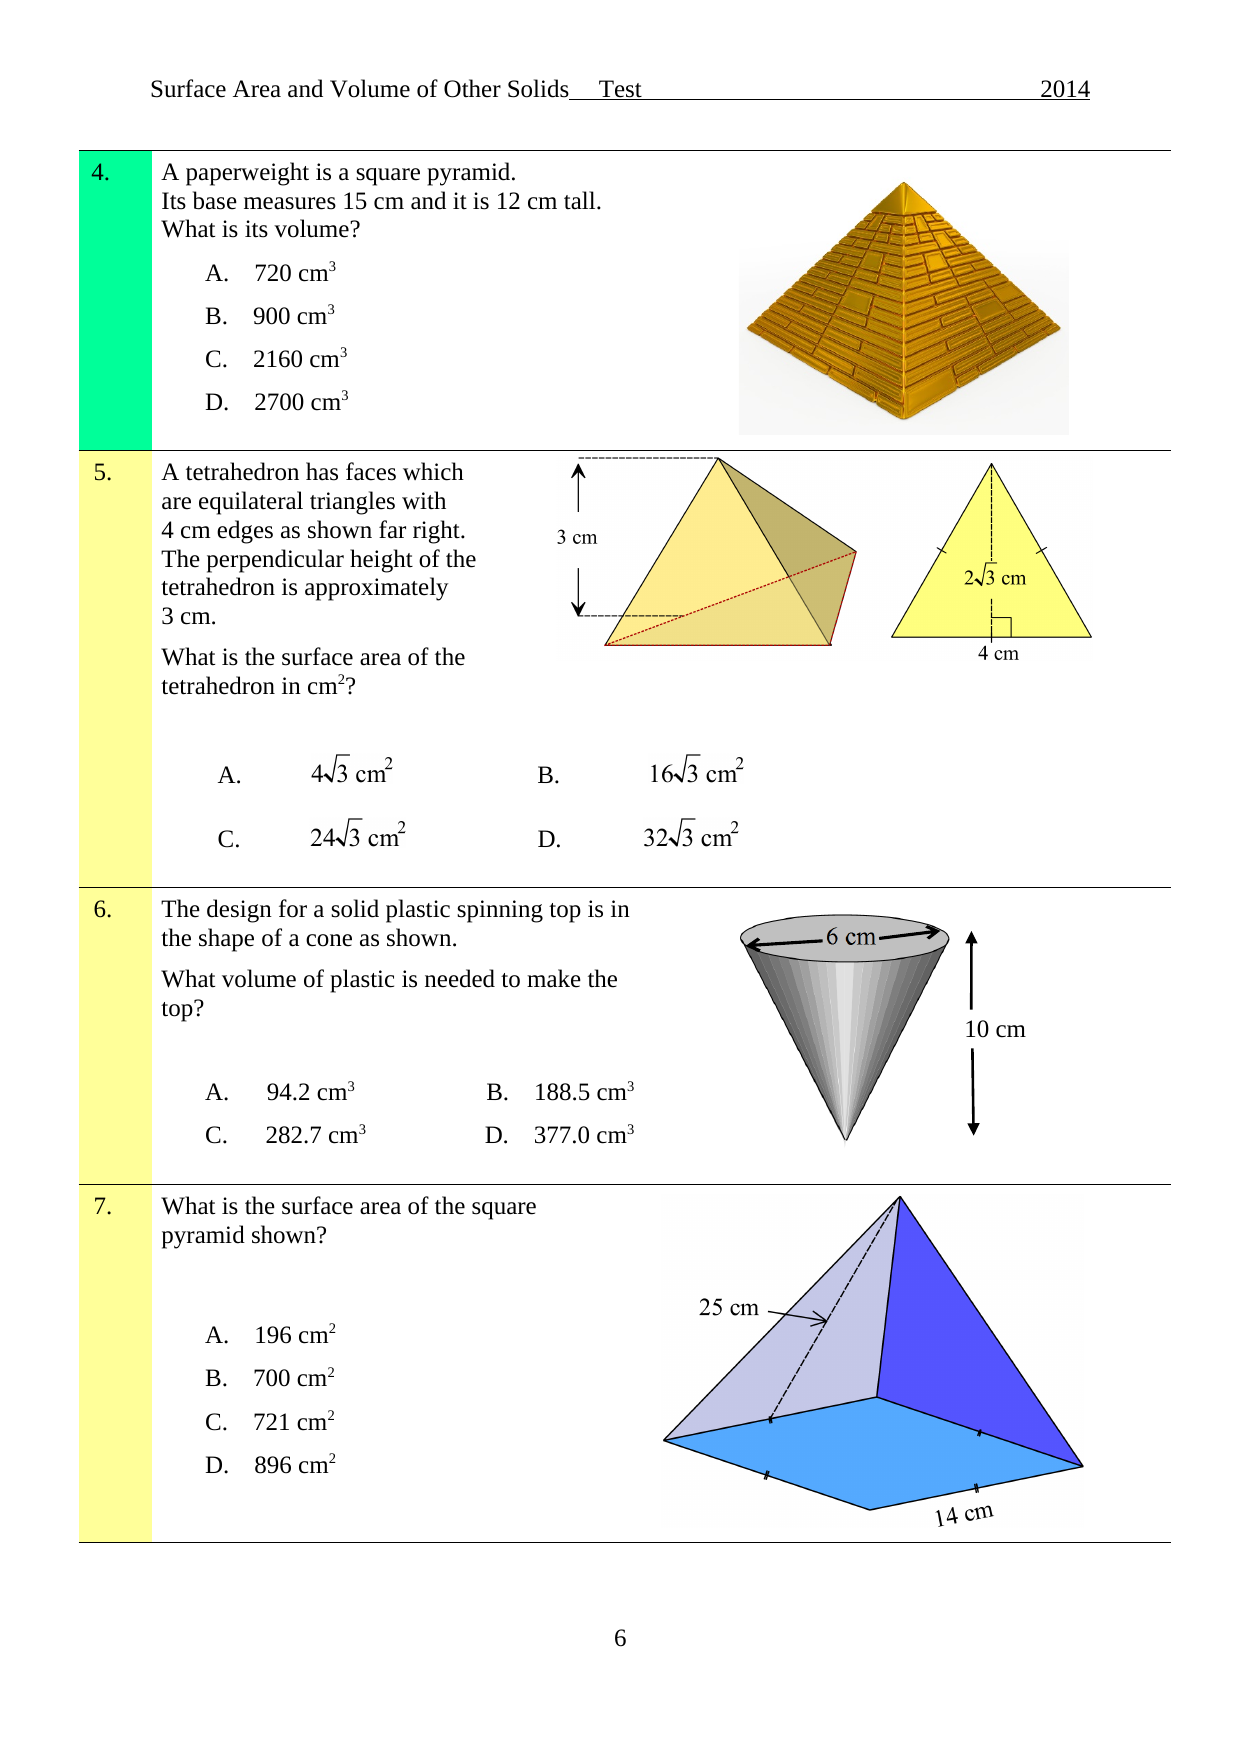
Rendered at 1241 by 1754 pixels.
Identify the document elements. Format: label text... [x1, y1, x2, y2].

picture [309, 817, 406, 848]
picture [647, 753, 745, 784]
picture [642, 817, 740, 848]
picture [556, 456, 1093, 661]
picture [738, 167, 1069, 435]
picture [310, 753, 394, 784]
table_cell A paperweight is a square pyramid. Its base measures 15 cm and it is 12 cm tall. What is its volume? A. 720 cm3 B. 900 cm3 C. 2160 cm3 D. 2700 cm3 [153, 151, 1171, 450]
picture [661, 1194, 1085, 1528]
table_cell [79, 451, 152, 887]
table_cell What is the surface area of the square pyramid shown? A. 196 cm2 B. 700 cm2 C. 721 cm2 D. 896 cm2 [153, 1185, 1171, 1542]
table_cell [79, 151, 152, 450]
table_cell A tetrahedron has faces which are equilateral triangles with 4 cm edges as shown far right. The perpendicular height of the tetrahedron is approximately 3 cm. What is the surface area of the tetrahedron in cm2? A. B. C. D. [153, 451, 1171, 887]
table_cell [79, 1185, 152, 1542]
table_cell The design for a solid plastic spinning top is in the shape of a cone as shown. What volume of plastic is needed to make the top? A. 94.2 cm3 B. 188.5 cm3 C. 282.7 cm3 D. 377.0 cm3 [153, 888, 1171, 1184]
table_cell [79, 888, 152, 1184]
